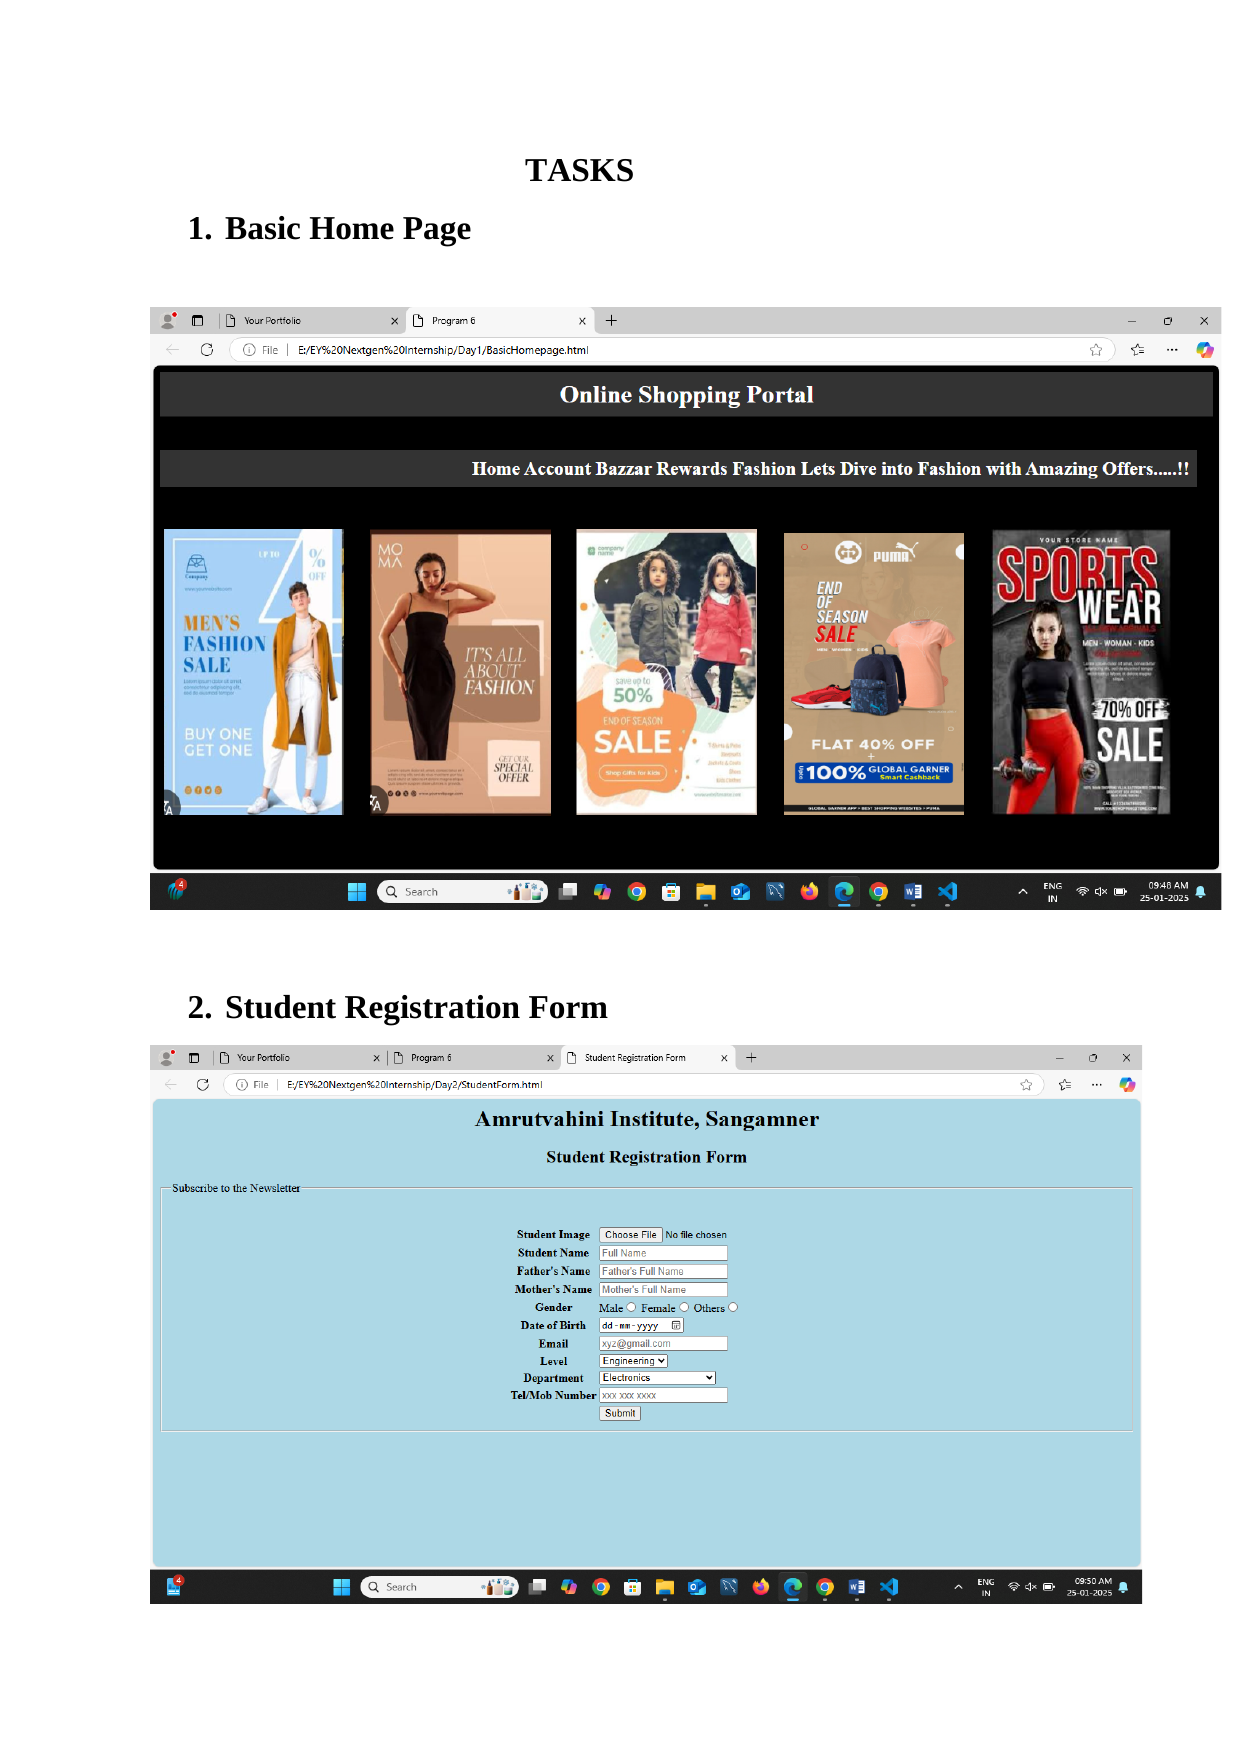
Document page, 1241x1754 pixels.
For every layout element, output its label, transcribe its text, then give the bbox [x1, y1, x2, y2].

picture [150, 307, 1222, 910]
text TASKS [150, 150, 1090, 188]
picture [150, 1045, 1143, 1604]
list Basic Home Page [187, 208, 1090, 246]
list Student Registration Form [187, 987, 1090, 1026]
